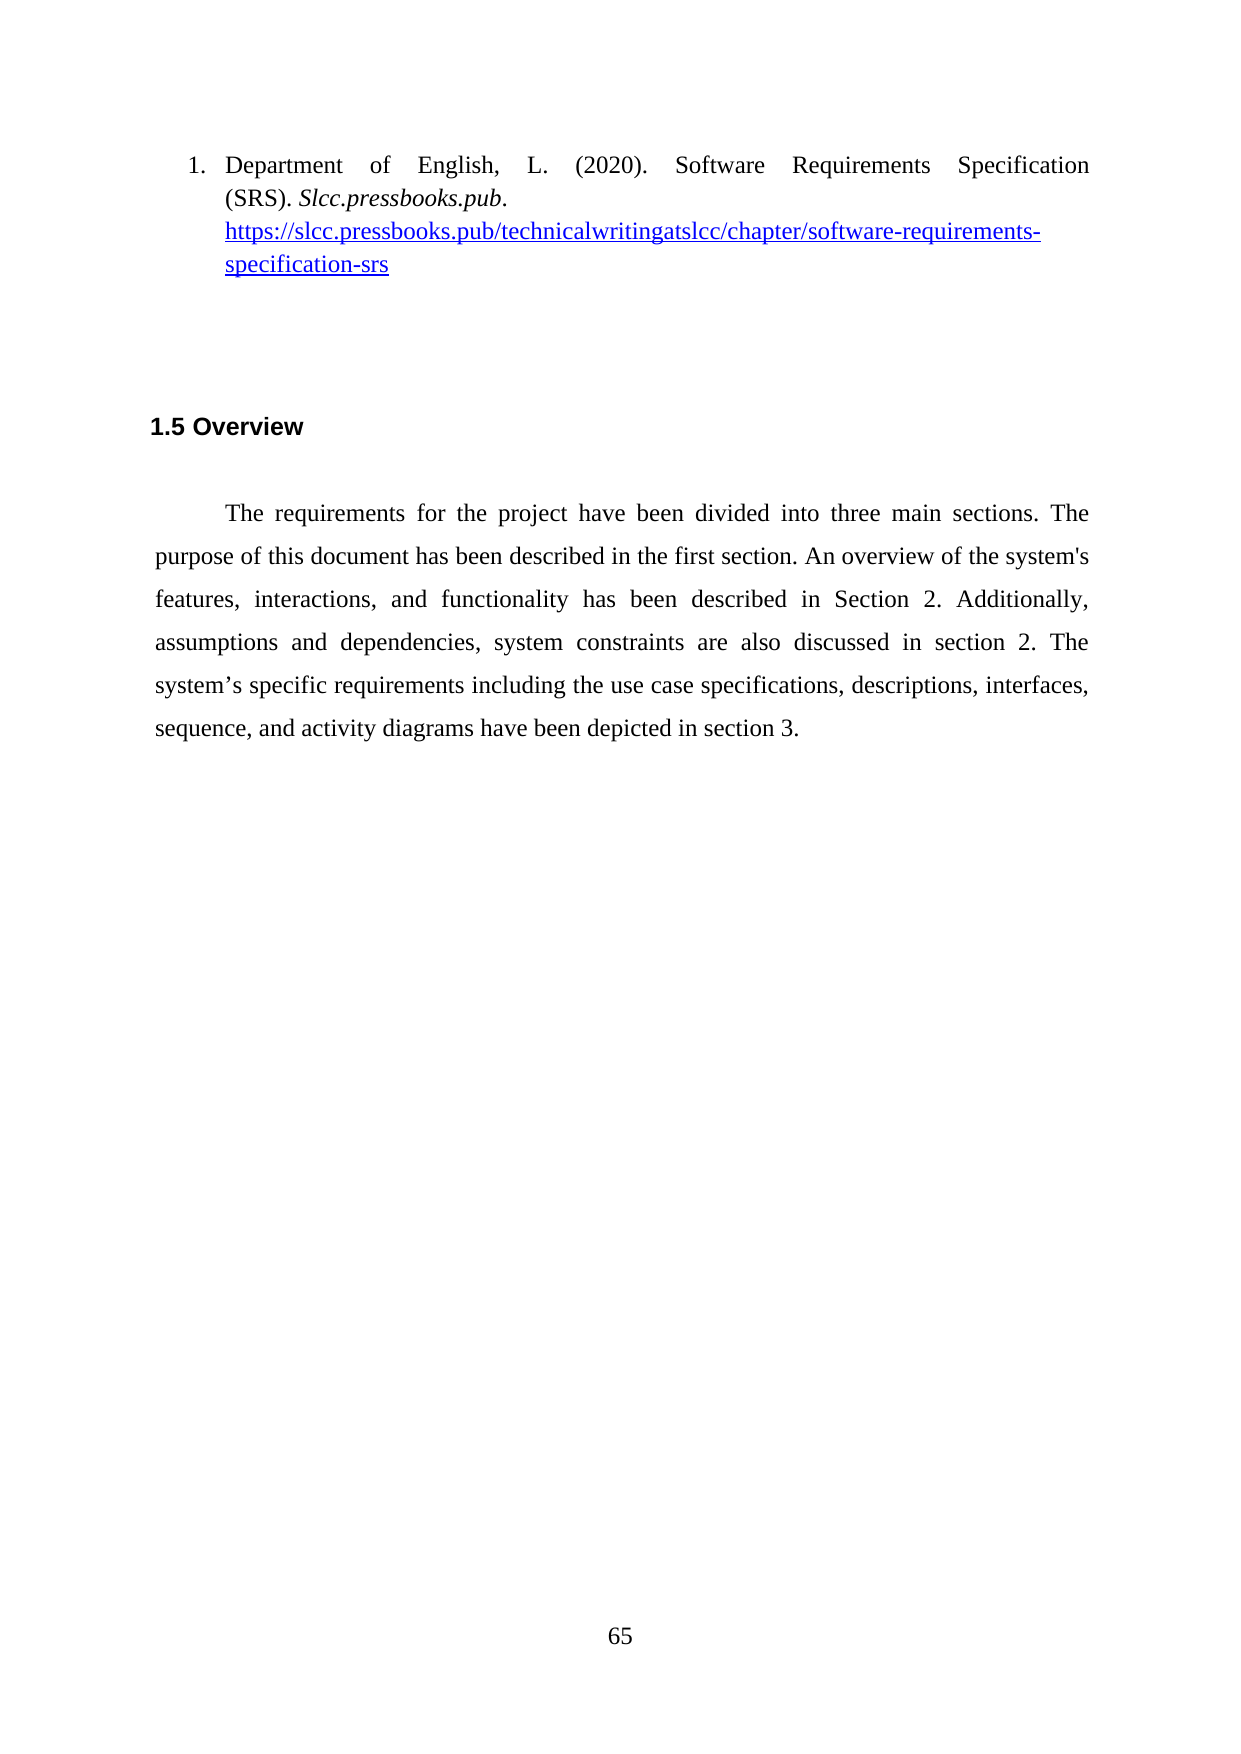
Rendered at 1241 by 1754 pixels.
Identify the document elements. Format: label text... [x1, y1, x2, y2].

list Overview [150, 411, 1090, 440]
list The requirements for the project have been divided into three main sections. The purpose of this document has been described in the first section. An overview of the system's features, interactions, and functionality has been described in Section 2. Additionally, assumptions and dependencies, system constraints are also discussed in section 2. The system’s specific requirements including the use case specifications, descriptions, interfaces, sequence, and activity diagrams have been depicted in section 3. [155, 498, 1090, 742]
list Department of English, L. (2020). Software Requirements Specification (SRS). Slcc.pressbooks.pub. https://slcc.pressbooks.pub/technicalwritingatslcc/chapter/software-requirements-specification-srs [187, 150, 1090, 278]
